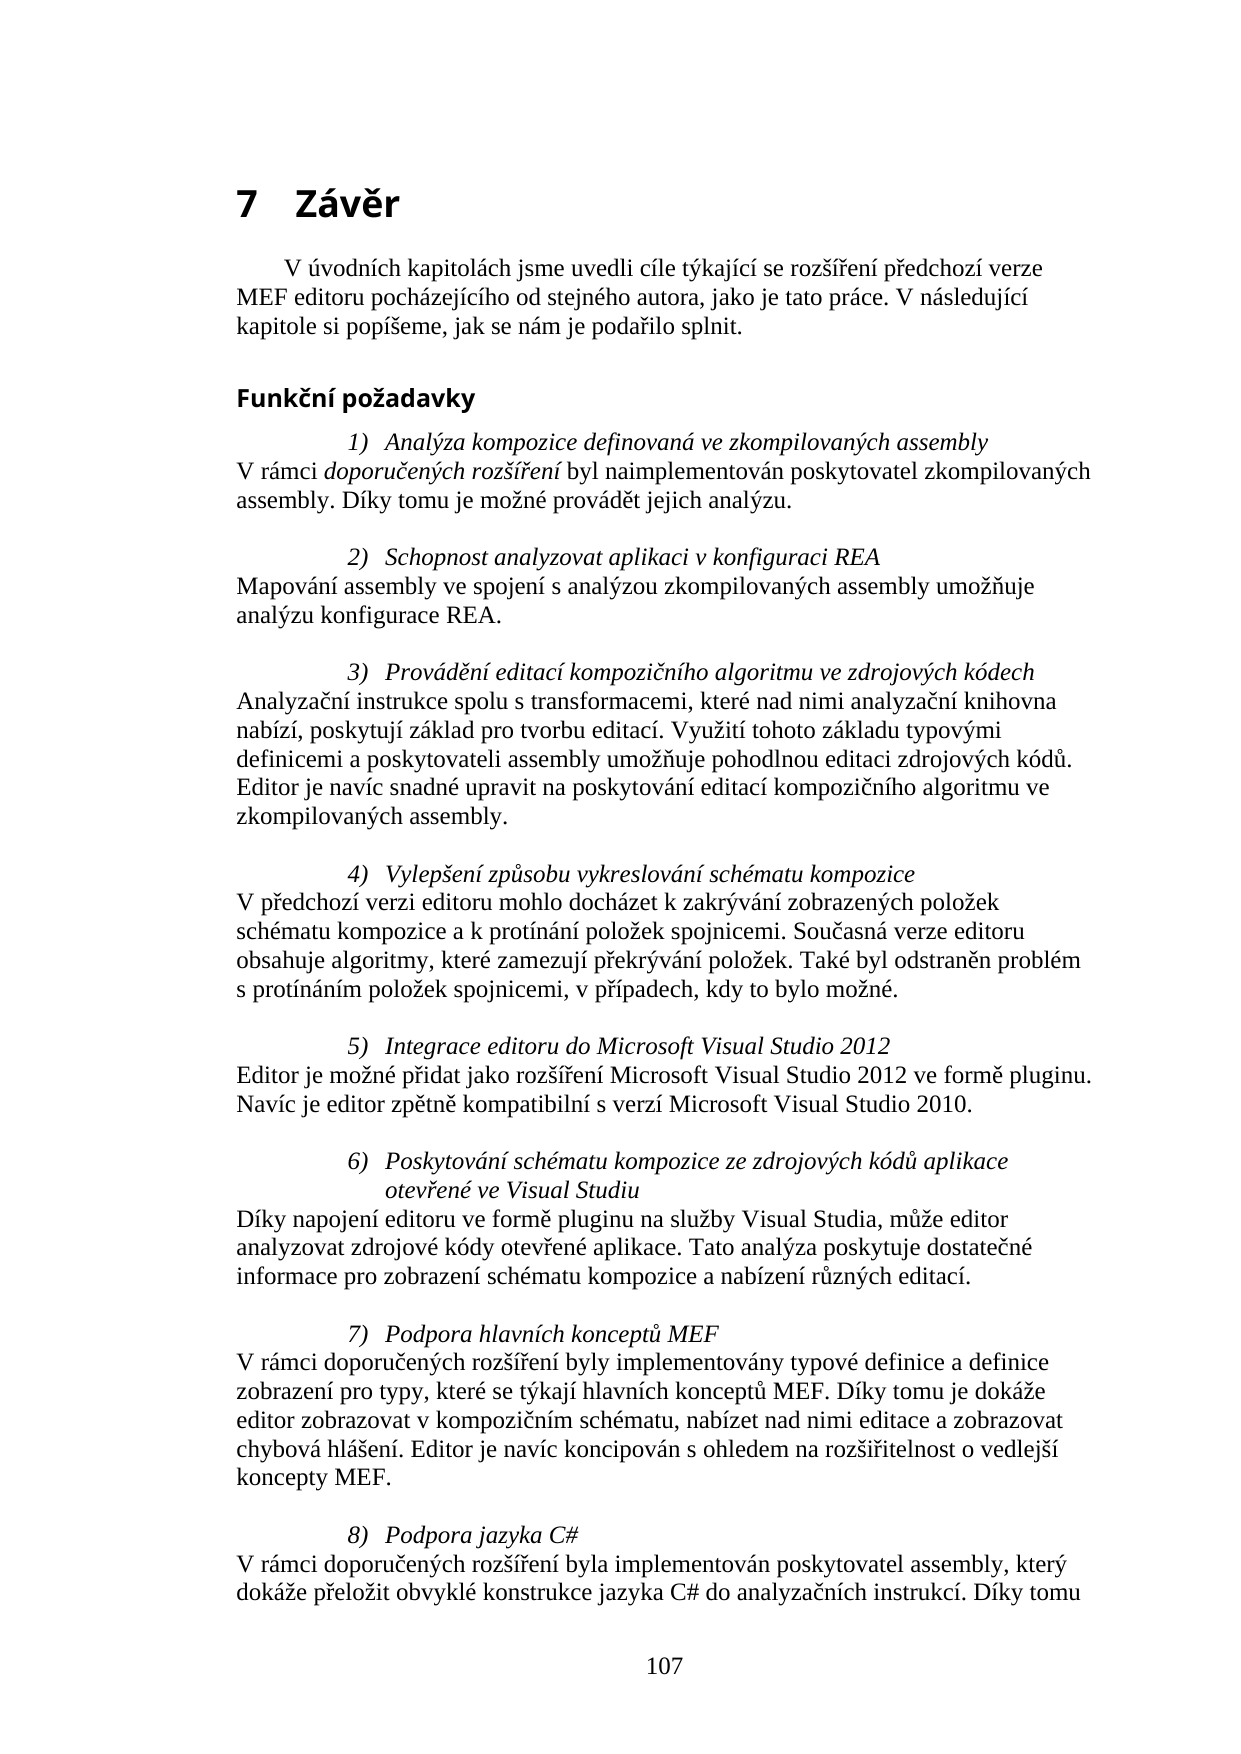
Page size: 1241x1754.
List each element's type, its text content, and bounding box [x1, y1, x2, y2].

text V rámci doporučených rozšíření byly implementovány typové definice a definice zobrazení pro typy, které se týkají hlavních konceptů MEF. Díky tomu je dokáže editor zobrazovat v kompozičním schématu, nabízet nad nimi editace a zobrazovat chybová hlášení. Editor je navíc koncipován s ohledem na rozšiřitelnost o vedlejší koncepty MEF. [236, 1347, 1092, 1491]
text V předchozí verzi editoru mohlo docházet k zakrývání zobrazených položek schématu kompozice a k protínání položek spojnicemi. Současná verze editoru obsahuje algoritmy, které zamezují překrývání položek. Také byl odstraněn problém s protínáním položek spojnicemi, v případech, kdy to bylo možné. [236, 887, 1092, 1002]
list Vylepšení způsobu vykreslování schématu kompozice [347, 859, 1092, 887]
text Mapování assembly ve spojení s analýzou zkompilovaných assembly umožňuje analýzu konfigurace REA. [236, 571, 1092, 629]
text Funkční požadavky [236, 381, 1092, 415]
list Provádění editací kompozičního algoritmu ve zdrojových kódech [347, 657, 1092, 686]
list Poskytování schématu kompozice ze zdrojových kódů aplikace otevřené ve Visual Studiu [347, 1146, 1092, 1204]
text V úvodních kapitolách jsme uvedli cíle týkající se rozšíření předchozí verze MEF editoru pocházejícího od stejného autora, jako je tato práce. V následující kapitole si popíšeme, jak se nám je podařilo splnit. [236, 253, 1092, 340]
list Podpora hlavních konceptů MEF [347, 1319, 1092, 1347]
text Analyzační instrukce spolu s transformacemi, které nad nimi analyzační knihovna nabízí, poskytují základ pro tvorbu editací. Využití tohoto základu typovými definicemi a poskytovateli assembly umožňuje pohodlnou editaci zdrojových kódů. Editor je navíc snadné upravit na poskytování editací kompozičního algoritmu ve zkompilovaných assembly. [236, 686, 1092, 830]
list Schopnost analyzovat aplikaci v konfiguraci REA [347, 542, 1092, 571]
text Editor je možné přidat jako rozšíření Microsoft Visual Studio 2012 ve formě pluginu. Navíc je editor zpětně kompatibilní s verzí Microsoft Visual Studio 2010. [236, 1060, 1092, 1117]
text V rámci doporučených rozšíření byl naimplementován poskytovatel zkompilovaných assembly. Díky tomu je možné provádět jejich analýzu. [236, 456, 1092, 514]
list Analýza kompozice definovaná ve zkompilovaných assembly [347, 427, 1092, 456]
list Podpora jazyka C# [347, 1520, 1092, 1549]
list Integrace editoru do Microsoft Visual Studio 2012 [347, 1031, 1092, 1060]
subtitle Závěr [236, 177, 1092, 228]
text Díky napojení editoru ve formě pluginu na služby Visual Studia, může editor analyzovat zdrojové kódy otevřené aplikace. Tato analýza poskytuje dostatečné informace pro zobrazení schématu kompozice a nabízení různých editací. [236, 1204, 1092, 1290]
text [236, 1549, 1092, 1606]
